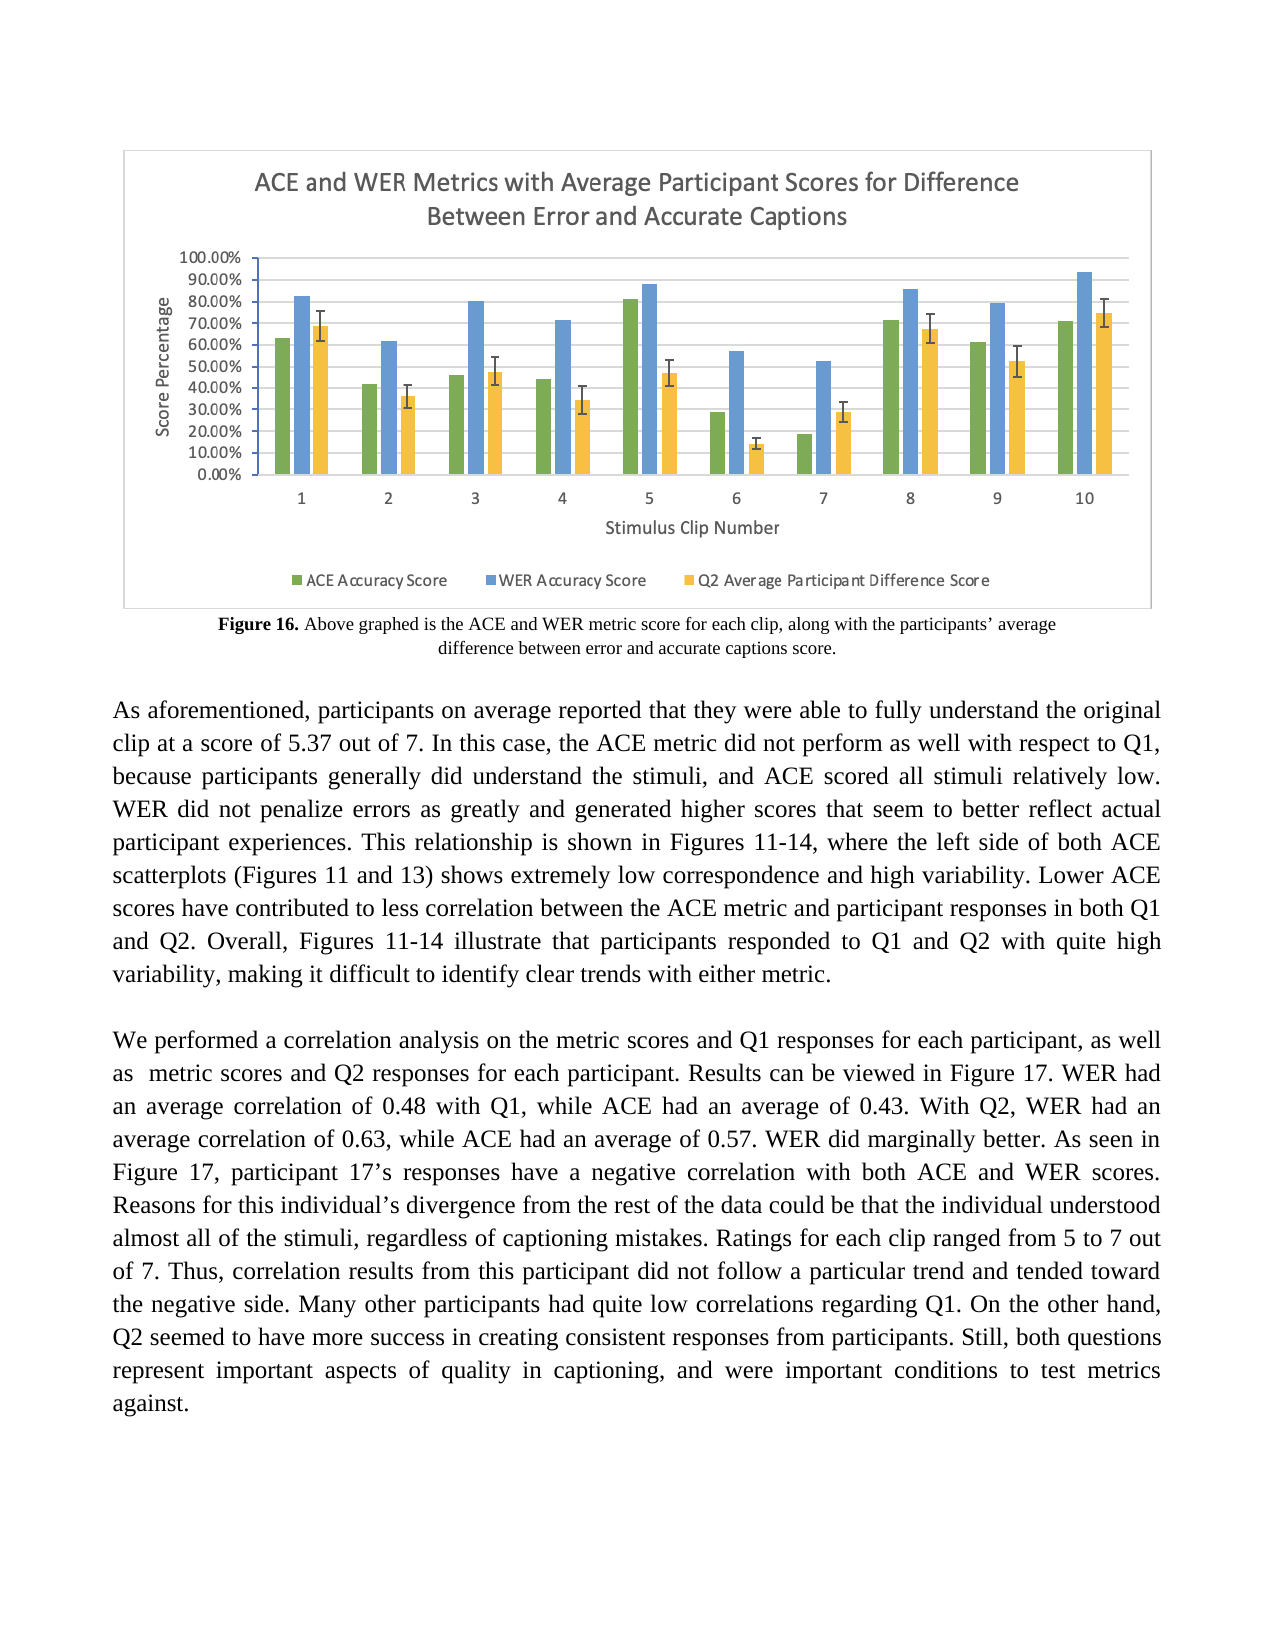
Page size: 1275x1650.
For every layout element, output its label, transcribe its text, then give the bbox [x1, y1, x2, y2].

text As aforementioned, participants on average reported that they were able to fully understand the original clip at a score of 5.37 out of 7. In this case, the ACE metric did not perform as well with respect to Q1, because participants generally did understand the stimuli, and ACE scored all stimuli relatively low. WER did not penalize errors as greatly and generated higher scores that seem to better reflect actual participant experiences. This relationship is shown in Figures 11-14, where the left side of both ACE scatterplots (Figures 11 and 13) shows extremely low correspondence and high variability. Lower ACE scores have contributed to less correlation between the ACE metric and participant responses in both Q1 and Q2. Overall, Figures 11-14 illustrate that participants responded to Q1 and Q2 with quite high variability, making it difficult to identify clear trends with either metric. [112, 695, 1162, 988]
text Figure 16. Above graphed is the ACE and WER metric score for each clip, along with the participants’ average difference between error and accurate captions score. [187, 612, 1087, 659]
text We performed a correlation analysis on the metric scores and Q1 responses for each participant, as well as metric scores and Q2 responses for each participant. Results can be viewed in Figure 17. WER had an average correlation of 0.48 with Q1, while ACE had an average of 0.43. With Q2, WER had an average correlation of 0.63, while ACE had an average of 0.57. WER did marginally better. As seen in Figure 17, participant 17’s responses have a negative correlation with both ACE and WER scores. Reasons for this individual’s divergence from the rest of the data could be that the individual understood almost all of the stimuli, regardless of captioning mistakes. Ratings for each clip ranged from 5 to 7 out of 7. Thus, correlation results from this participant did not follow a particular trend and tended toward the negative side. Many other participants had quite low correlations regarding Q1. On the other hand, Q2 seemed to have more success in creating consistent responses from participants. Still, both questions represent important aspects of quality in captioning, and were important conditions to test metrics against. [112, 1025, 1162, 1417]
picture [123, 150, 1152, 609]
